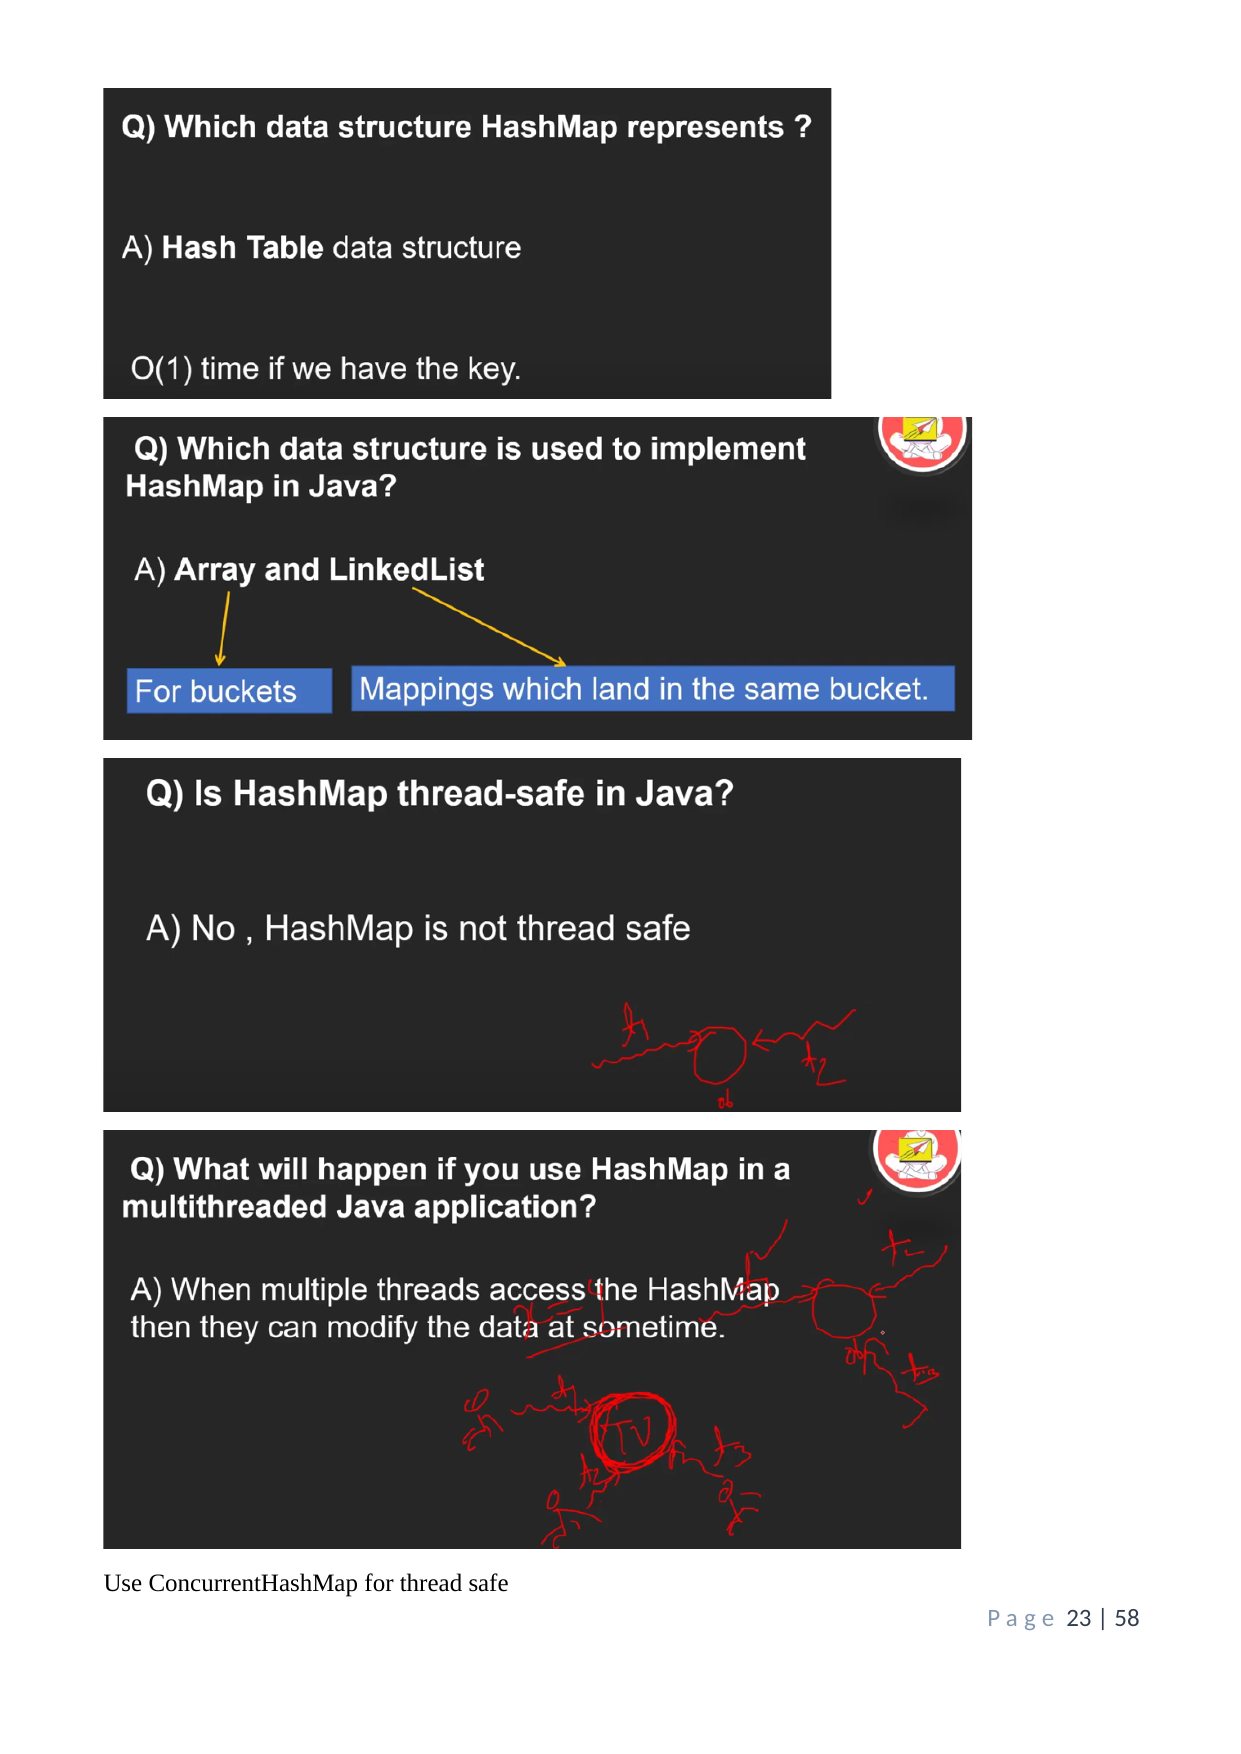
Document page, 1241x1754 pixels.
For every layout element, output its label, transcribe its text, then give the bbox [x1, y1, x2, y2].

picture [103, 758, 962, 1112]
picture [103, 417, 973, 740]
text Use ConcurrentHashMap for thread safe [103, 1568, 1166, 1597]
picture [103, 88, 832, 399]
picture [103, 1130, 962, 1549]
